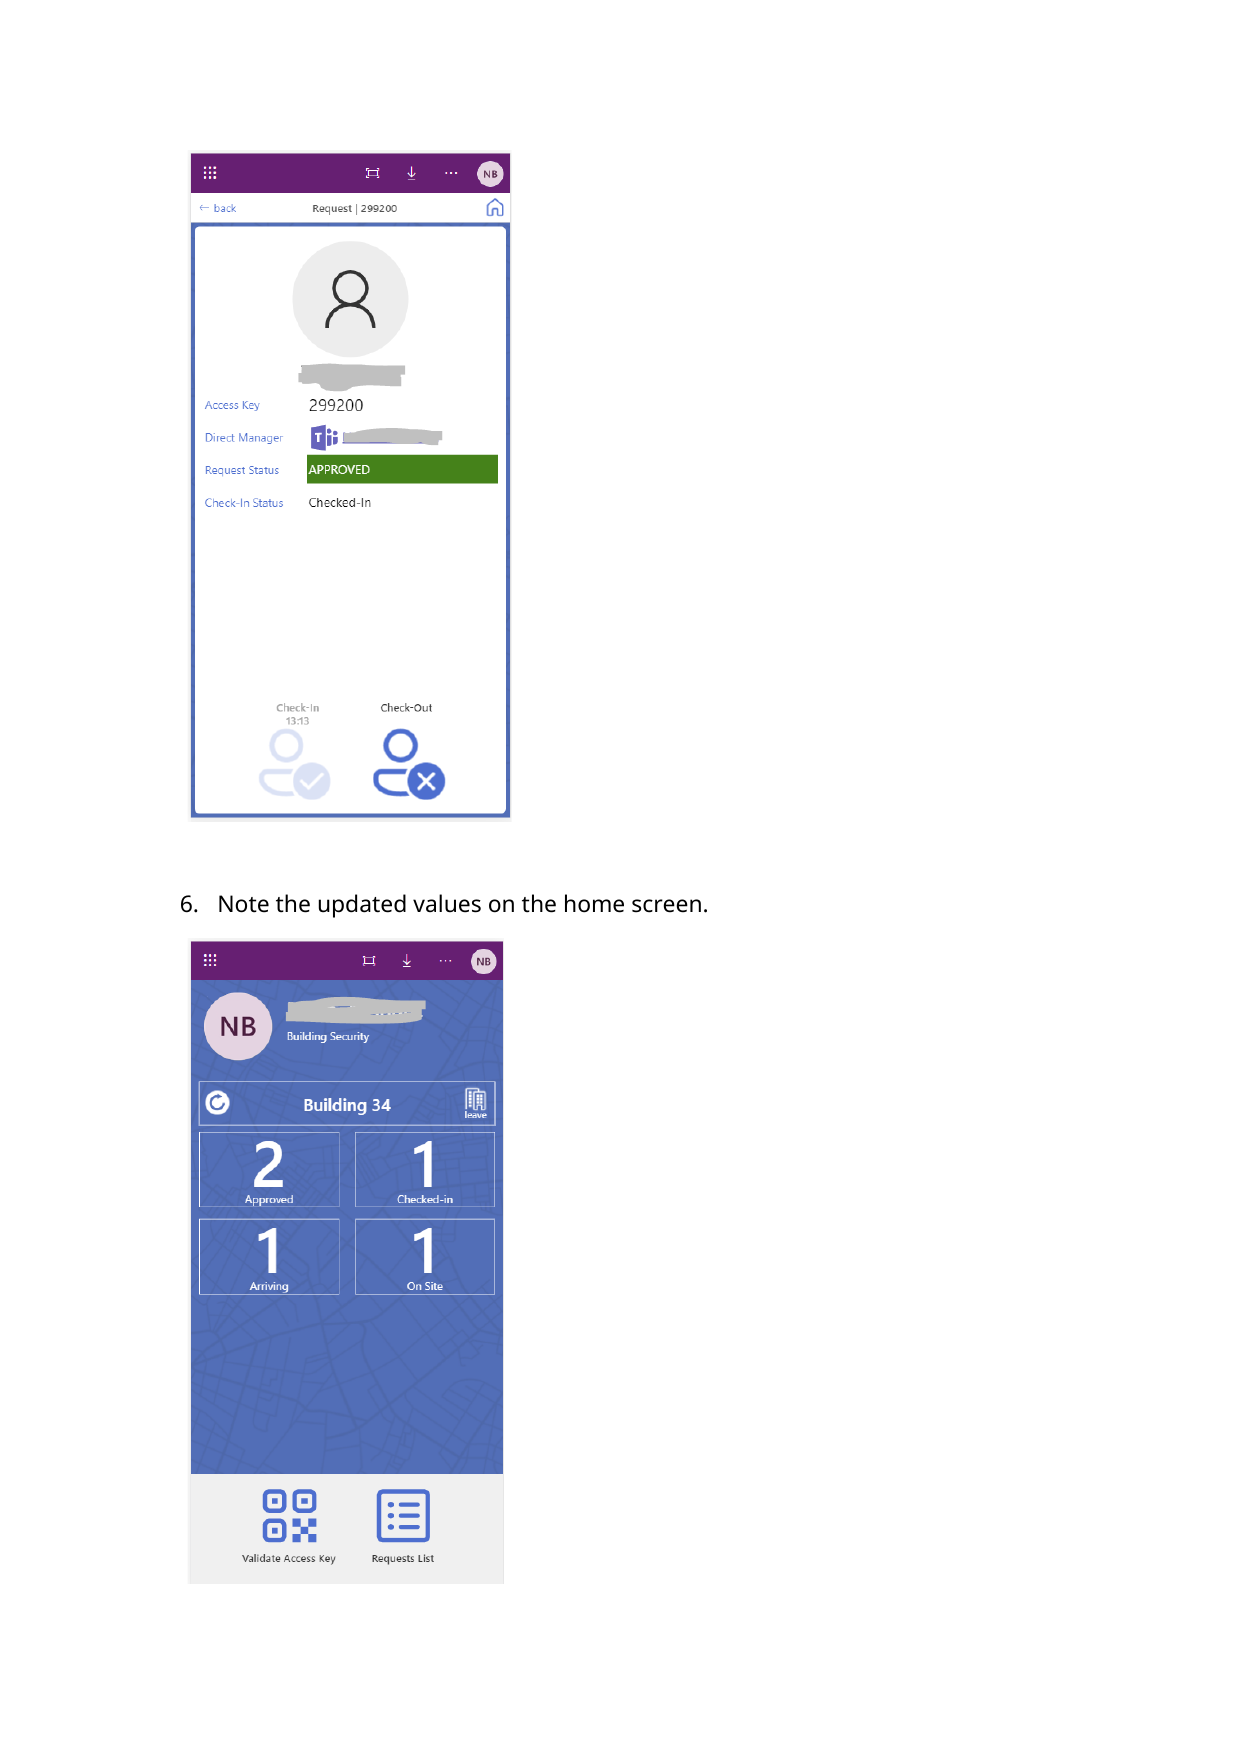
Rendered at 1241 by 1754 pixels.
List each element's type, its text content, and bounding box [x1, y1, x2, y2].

picture [187, 150, 512, 822]
picture [187, 938, 504, 1584]
list Note the updated values on the home screen. [179, 888, 1090, 919]
